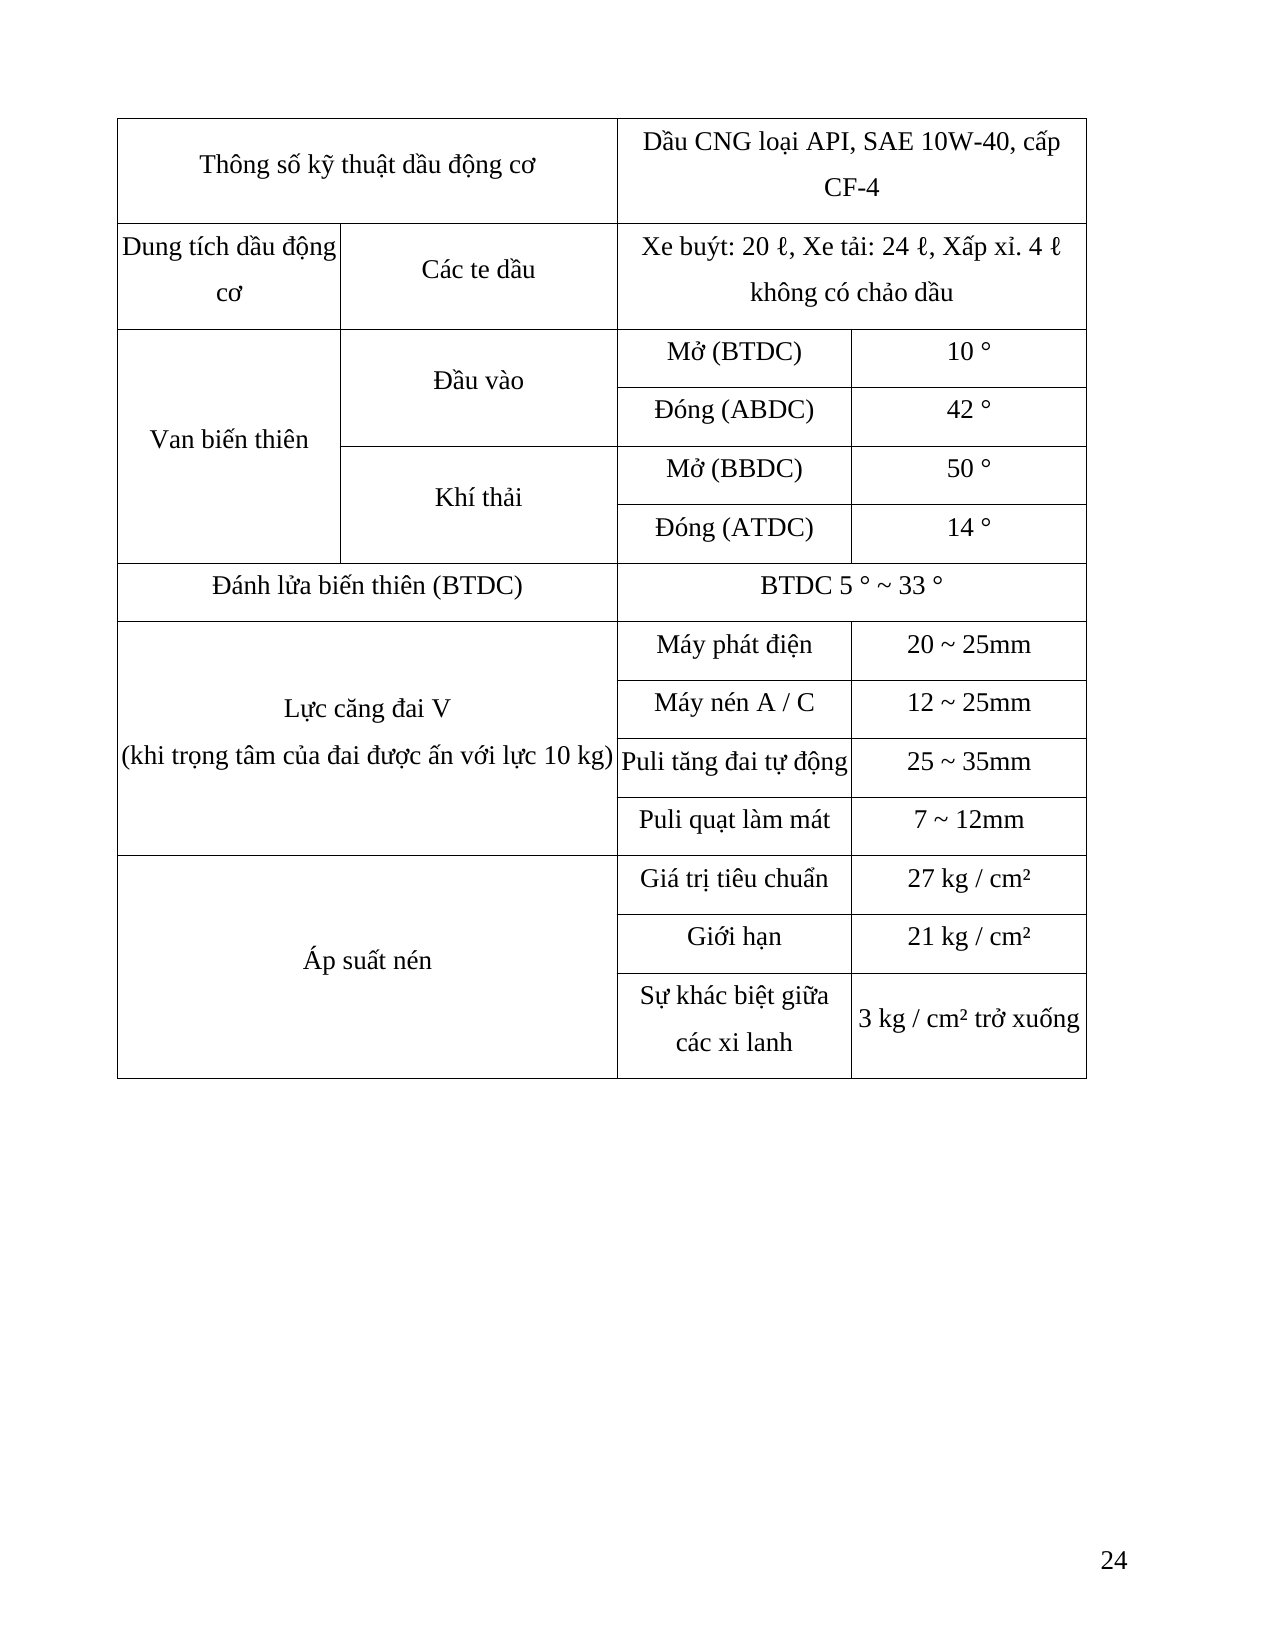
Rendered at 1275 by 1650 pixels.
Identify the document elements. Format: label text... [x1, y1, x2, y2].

table_cell Thông số kỹ thuật dầu động cơ [118, 119, 617, 223]
table_cell Đóng (ATDC) [618, 505, 851, 563]
table_cell Sự khác biệt giữa các xi lanh [618, 974, 851, 1078]
table_cell 50 ° [852, 447, 1086, 504]
table_cell 12 ~ 25mm [852, 681, 1086, 738]
table_cell 20 ~ 25mm [852, 622, 1086, 680]
table_cell Máy phát điện [618, 622, 851, 680]
table_cell 42 ° [852, 388, 1086, 446]
table_cell Khí thải [341, 447, 617, 563]
table_cell Các te dầu [341, 224, 617, 328]
table_cell Giới hạn [618, 915, 851, 972]
table_cell Đầu vào [341, 330, 617, 446]
table_cell Puli quạt làm mát [618, 798, 851, 855]
table_cell Máy nén A / C [618, 681, 851, 738]
table_cell 7 ~ 12mm [852, 798, 1086, 855]
table_cell Mở (BBDC) [618, 447, 851, 504]
table_cell 25 ~ 35mm [852, 739, 1086, 797]
table_cell 27 kg / cm² [852, 856, 1086, 914]
table_cell 21 kg / cm² [852, 915, 1086, 972]
table_cell Đánh lửa biến thiên (BTDC) [118, 564, 617, 621]
table_cell Đóng (ABDC) [618, 388, 851, 446]
table_cell Dầu CNG loại API, SAE 10W-40, cấp CF-4 [618, 119, 1086, 223]
table_cell Van biến thiên [118, 330, 340, 563]
table_cell Mở (BTDC) [618, 330, 851, 387]
table_cell 10 ° [852, 330, 1086, 387]
table_cell Puli tăng đai tự động [618, 739, 851, 797]
table_cell BTDC 5 ° ~ 33 ° [618, 564, 1086, 621]
table_cell Áp suất nén [118, 856, 617, 1078]
table_cell Giá trị tiêu chuẩn [618, 856, 851, 914]
table_cell 14 ° [852, 505, 1086, 563]
table_cell Lực căng đai V (khi trọng tâm của đai được ấn với lực 10 kg) [118, 622, 617, 855]
table_cell 3 kg / cm² trở xuống [852, 974, 1086, 1078]
table_cell Xe buýt: 20 ℓ, Xe tải: 24 ℓ, Xấp xỉ. 4 ℓ không có chảo dầu [618, 224, 1086, 328]
table_cell Dung tích dầu động cơ [118, 224, 340, 328]
